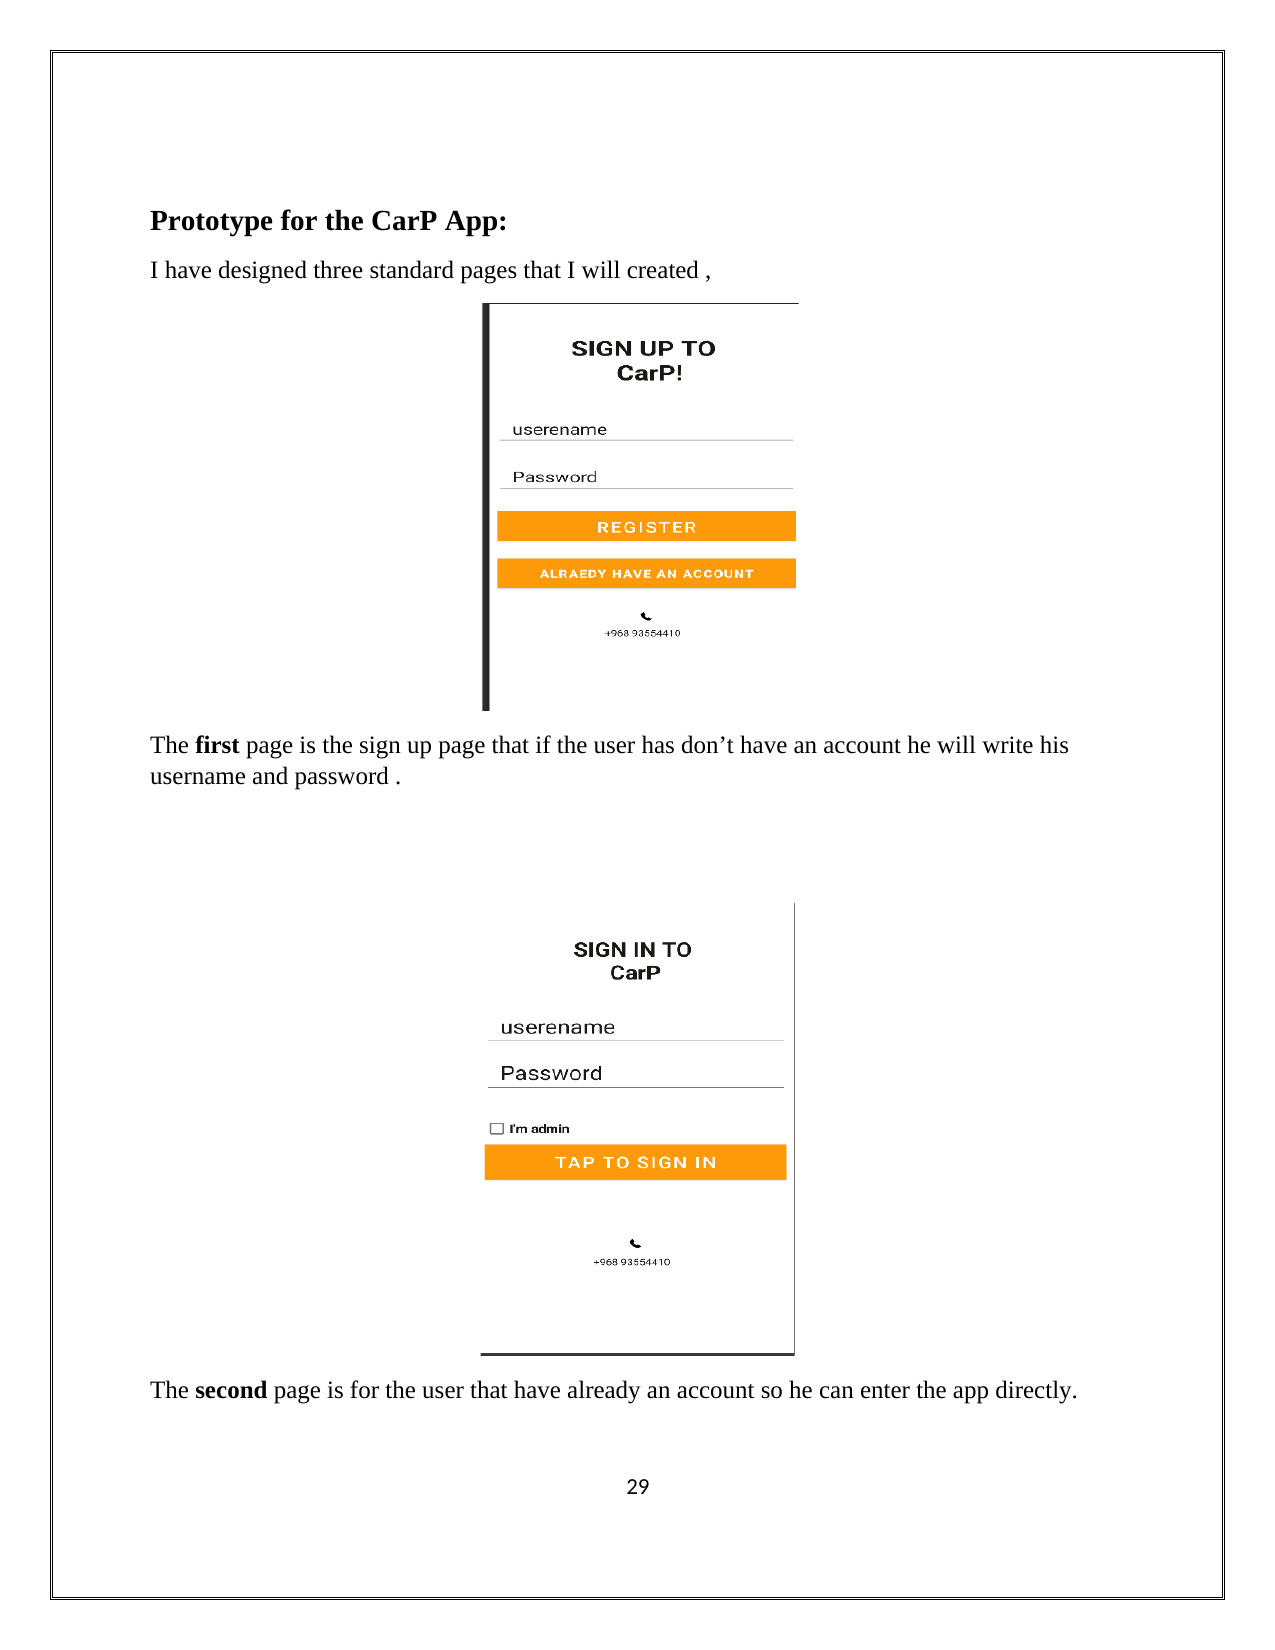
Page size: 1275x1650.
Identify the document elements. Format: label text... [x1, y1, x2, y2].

text The first page is the sign up page that if the user has don’t have an account he will write his username and password . [150, 730, 1125, 789]
picture [482, 303, 799, 711]
text I have designed three standard pages that I will created , [150, 256, 1125, 284]
text Prototype for the CarP App: [150, 203, 1125, 236]
text The second page is for the user that have already an account so he can enter the app directly. [150, 1375, 1125, 1404]
picture [480, 903, 795, 1356]
